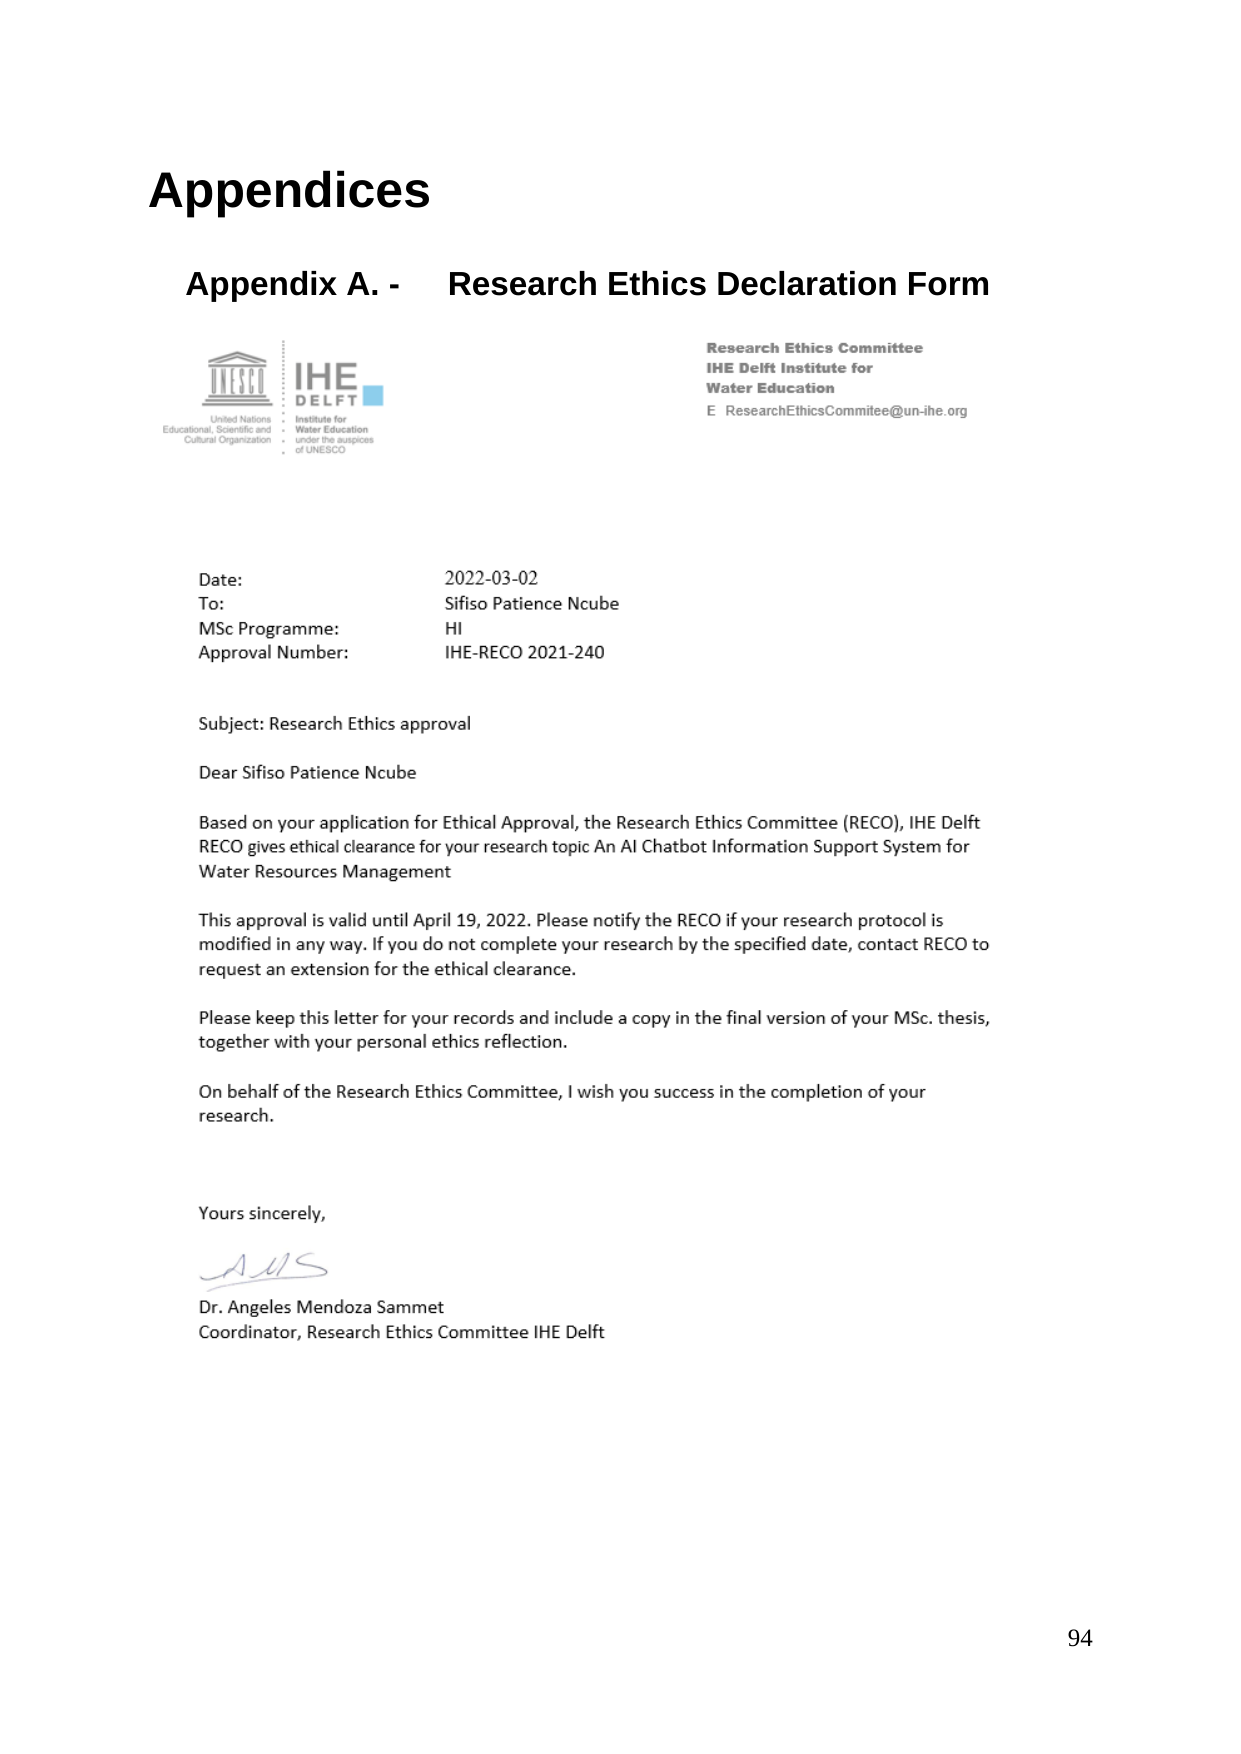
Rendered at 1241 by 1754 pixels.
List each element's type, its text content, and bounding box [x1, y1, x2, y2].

text Research Ethics Declaration Form [185, 264, 1093, 302]
picture [147, 333, 1007, 1342]
subtitle Appendices [148, 160, 1093, 218]
